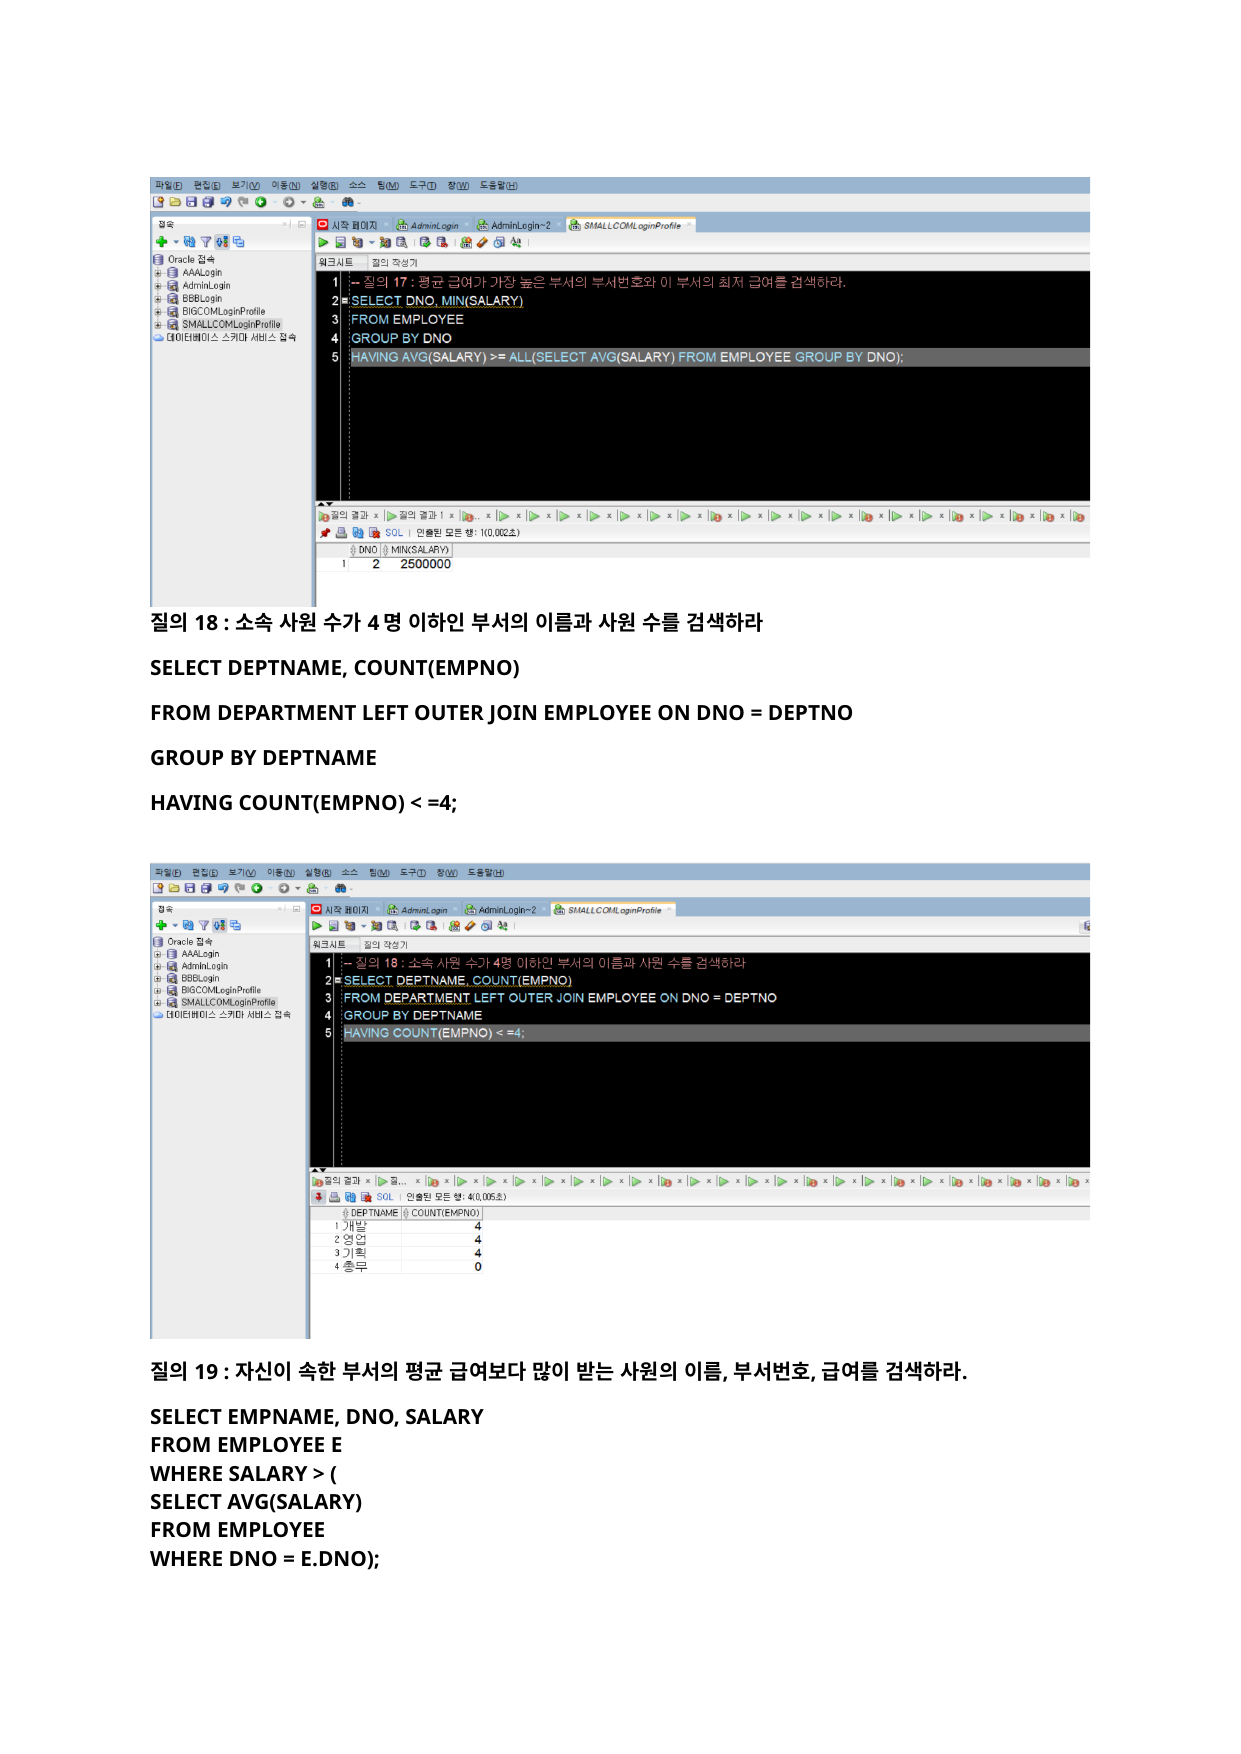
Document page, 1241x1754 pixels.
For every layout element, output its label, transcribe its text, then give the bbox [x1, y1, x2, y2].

picture [150, 177, 1091, 607]
text FROM EMPLOYEE [150, 1516, 1090, 1544]
text WHERE DNO = E.DNO); [150, 1544, 1090, 1572]
text FROM EMPLOYEE E [150, 1430, 1090, 1459]
text SELECT EMPNAME, DNO, SALARY [150, 1402, 1090, 1430]
text SELECT DEPTNAME, COUNT(EMPNO) [150, 653, 1090, 682]
text SELECT AVG(SALARY) [150, 1487, 1090, 1516]
text FROM DEPARTMENT LEFT OUTER JOIN EMPLOYEE ON DNO = DEPTNO [150, 698, 1090, 727]
text HAVING COUNT(EMPNO) < =4; [150, 788, 1090, 817]
text 질의 18 : 소속 사원 수가 4명 이하인 부서의 이름과 사원 수를 검색하라 [150, 607, 1090, 636]
text 질의 19 : 자신이 속한 부서의 평균 급여보다 많이 받는 사원의 이름, 부서번호, 급여를 검색하라. [150, 1355, 1090, 1385]
picture [150, 862, 1091, 1339]
text GROUP BY DEPTNAME [150, 743, 1090, 772]
text WHERE SALARY > ( [150, 1459, 1090, 1487]
